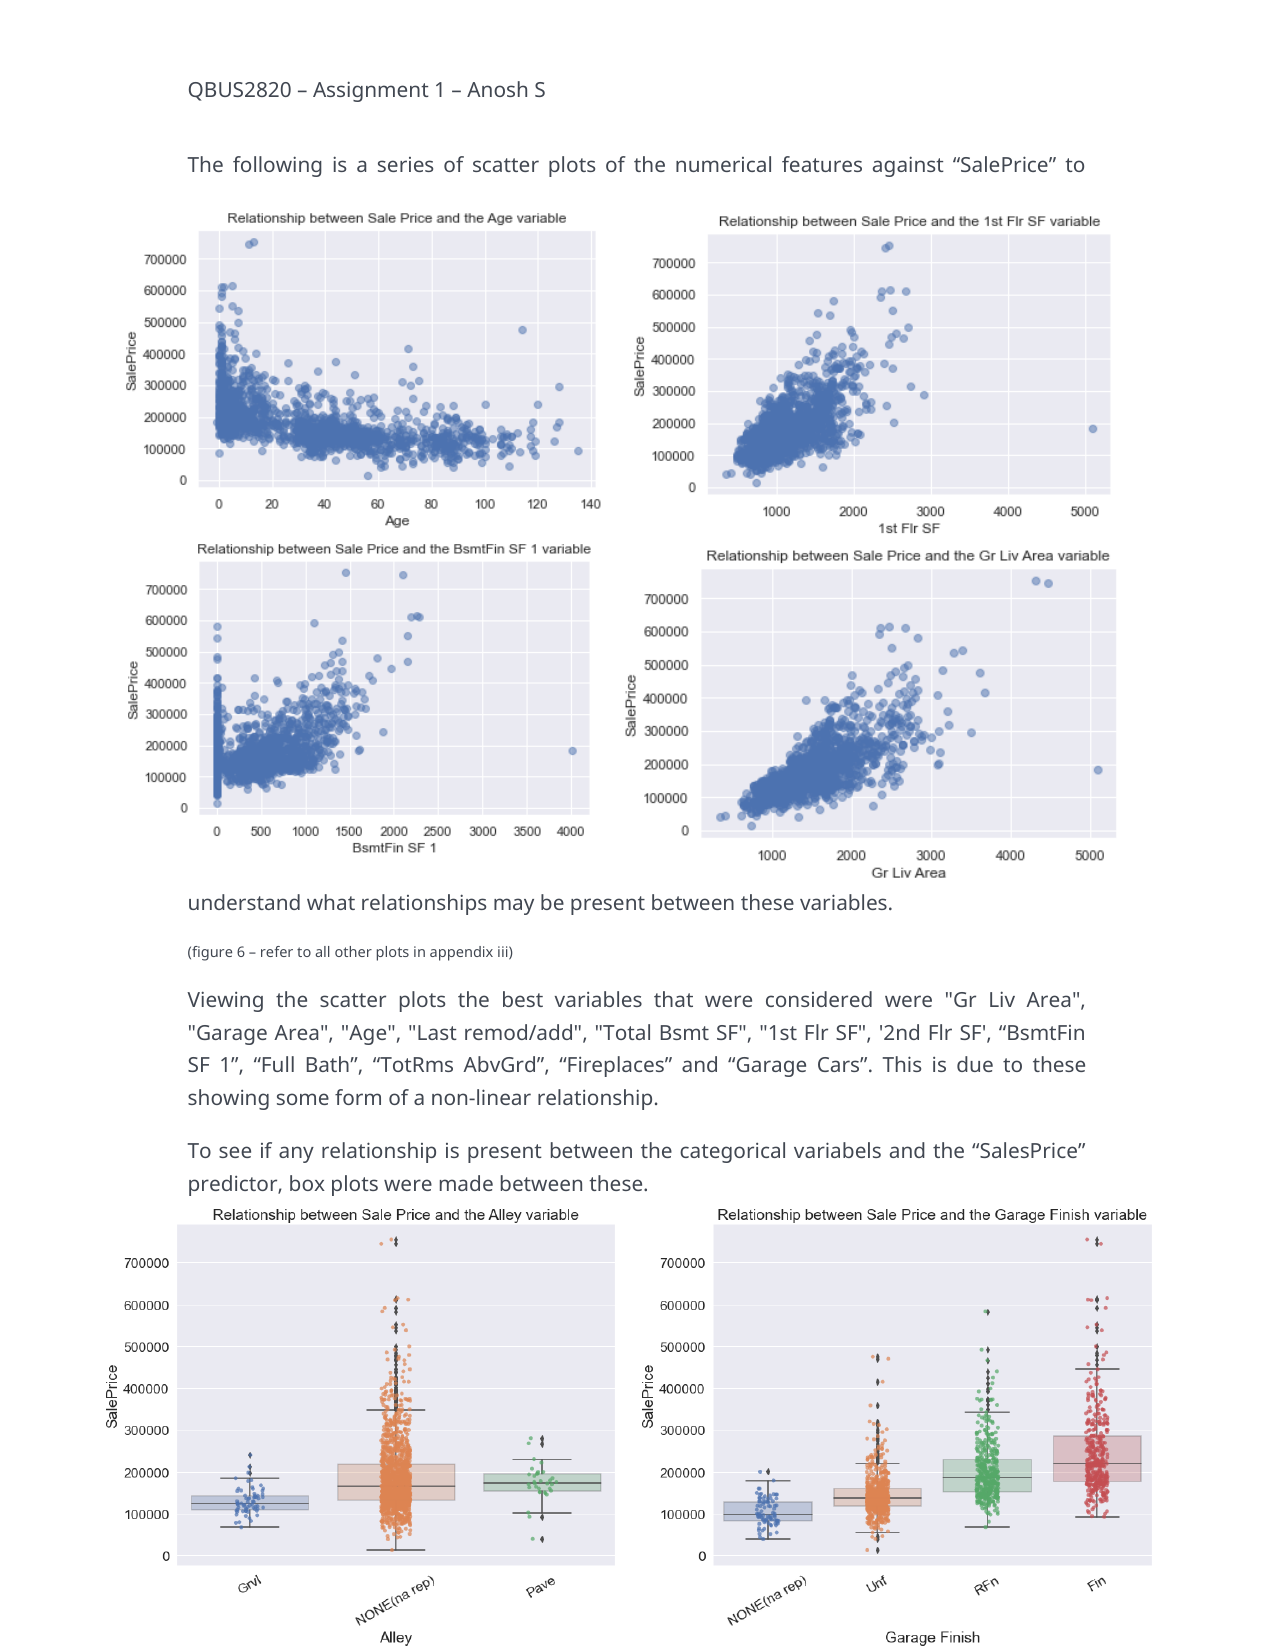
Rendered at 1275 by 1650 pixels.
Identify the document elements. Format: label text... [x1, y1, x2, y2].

picture [100, 1203, 620, 1650]
text (figure 6 – refer to all other plots in appendix iii) [187, 942, 1087, 962]
text Viewing the scatter plots the best variables that were considered were "Gr Liv Area", "Garage Area", "Age", "Last remod/add", "Total Bsmt SF", "1st Flr SF", '2nd Flr SF', “BsmtFin SF 1”, “Full Bath”, “TotRms AbvGrd”, “Fireplaces” and “Garage Cars”. This is due to these showing some form of a non-linear relationship. [187, 985, 1087, 1112]
picture [617, 208, 1125, 889]
picture [118, 205, 610, 863]
text To see if any relationship is present between the categorical variabels and the “SalesPrice” predictor, box plots were made between these. [187, 1137, 1087, 1198]
picture [636, 1203, 1157, 1650]
